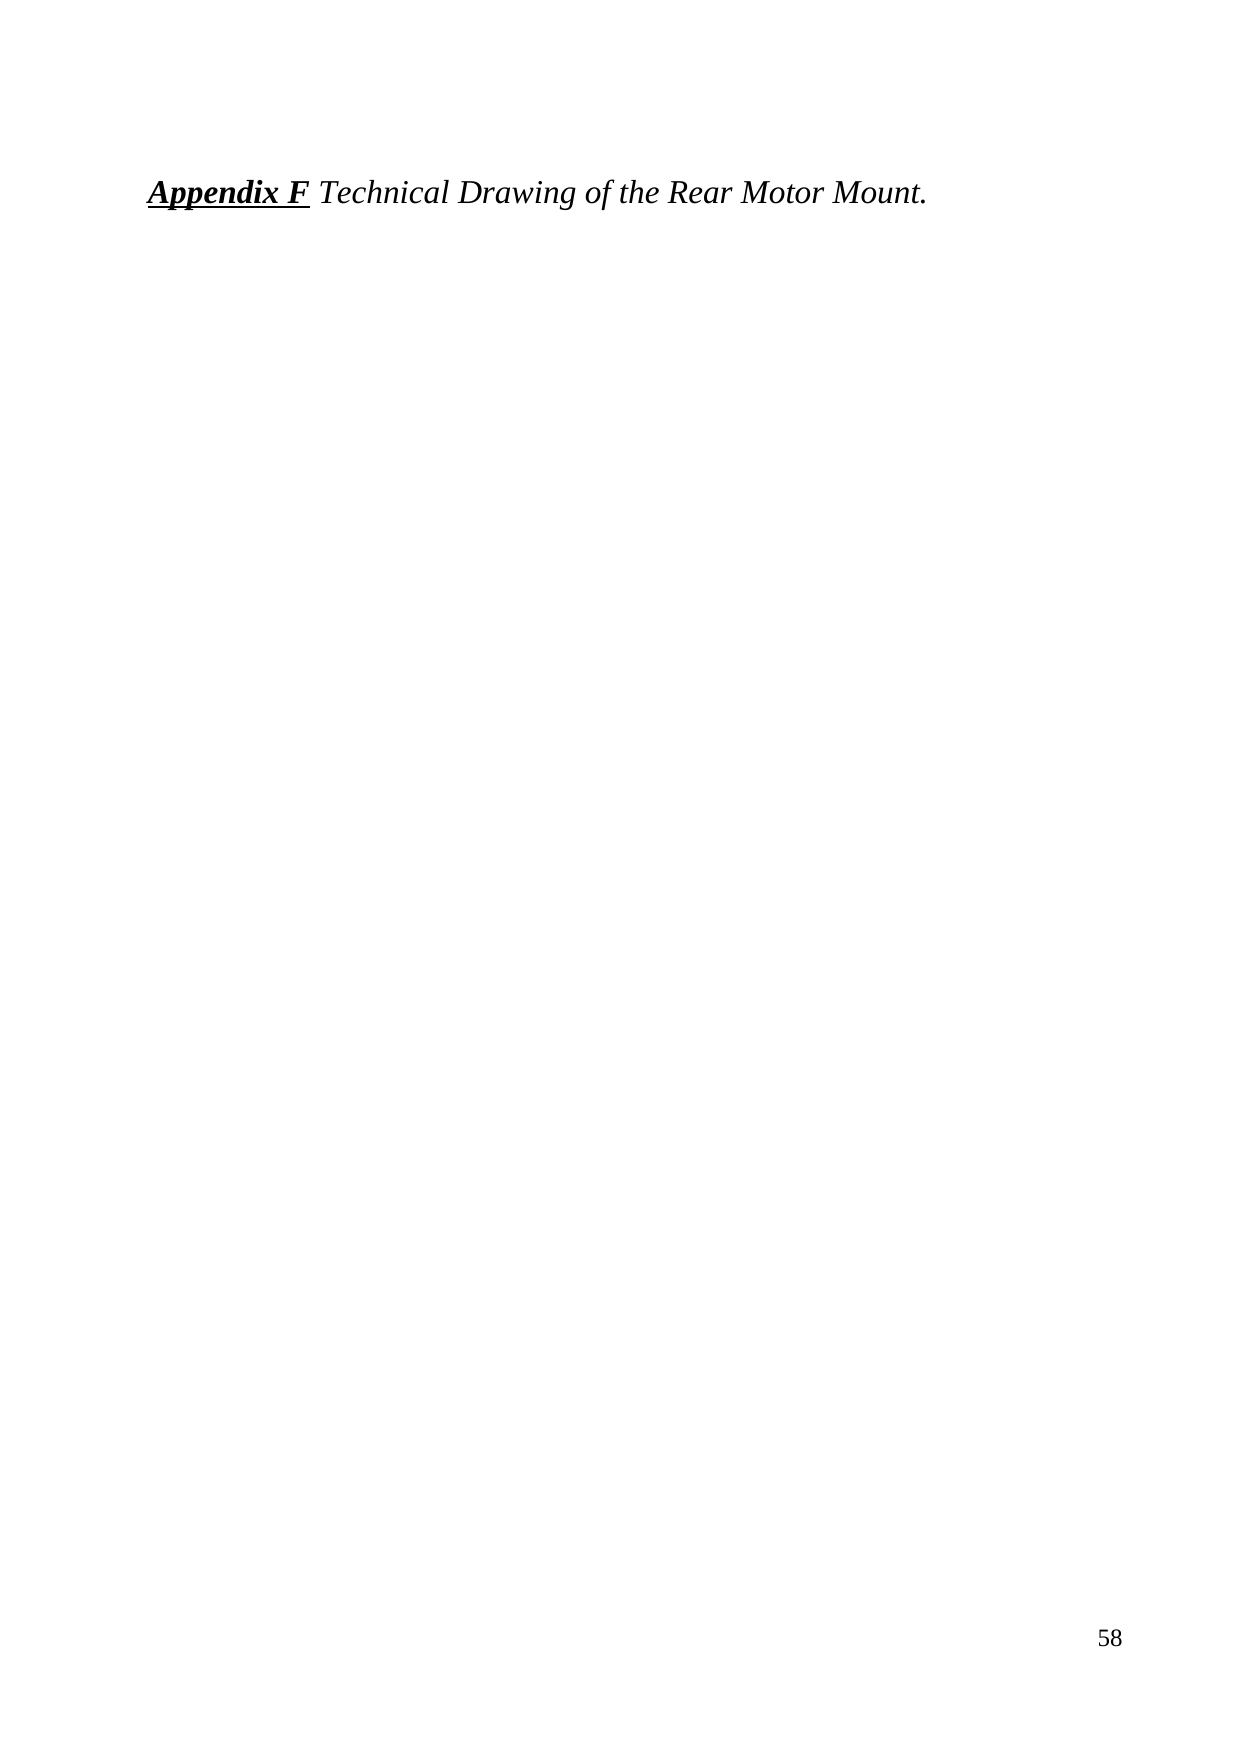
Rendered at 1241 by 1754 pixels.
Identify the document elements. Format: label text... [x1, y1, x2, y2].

subtitle Appendix F Technical Drawing of the Rear Motor Mount. [148, 173, 1122, 211]
